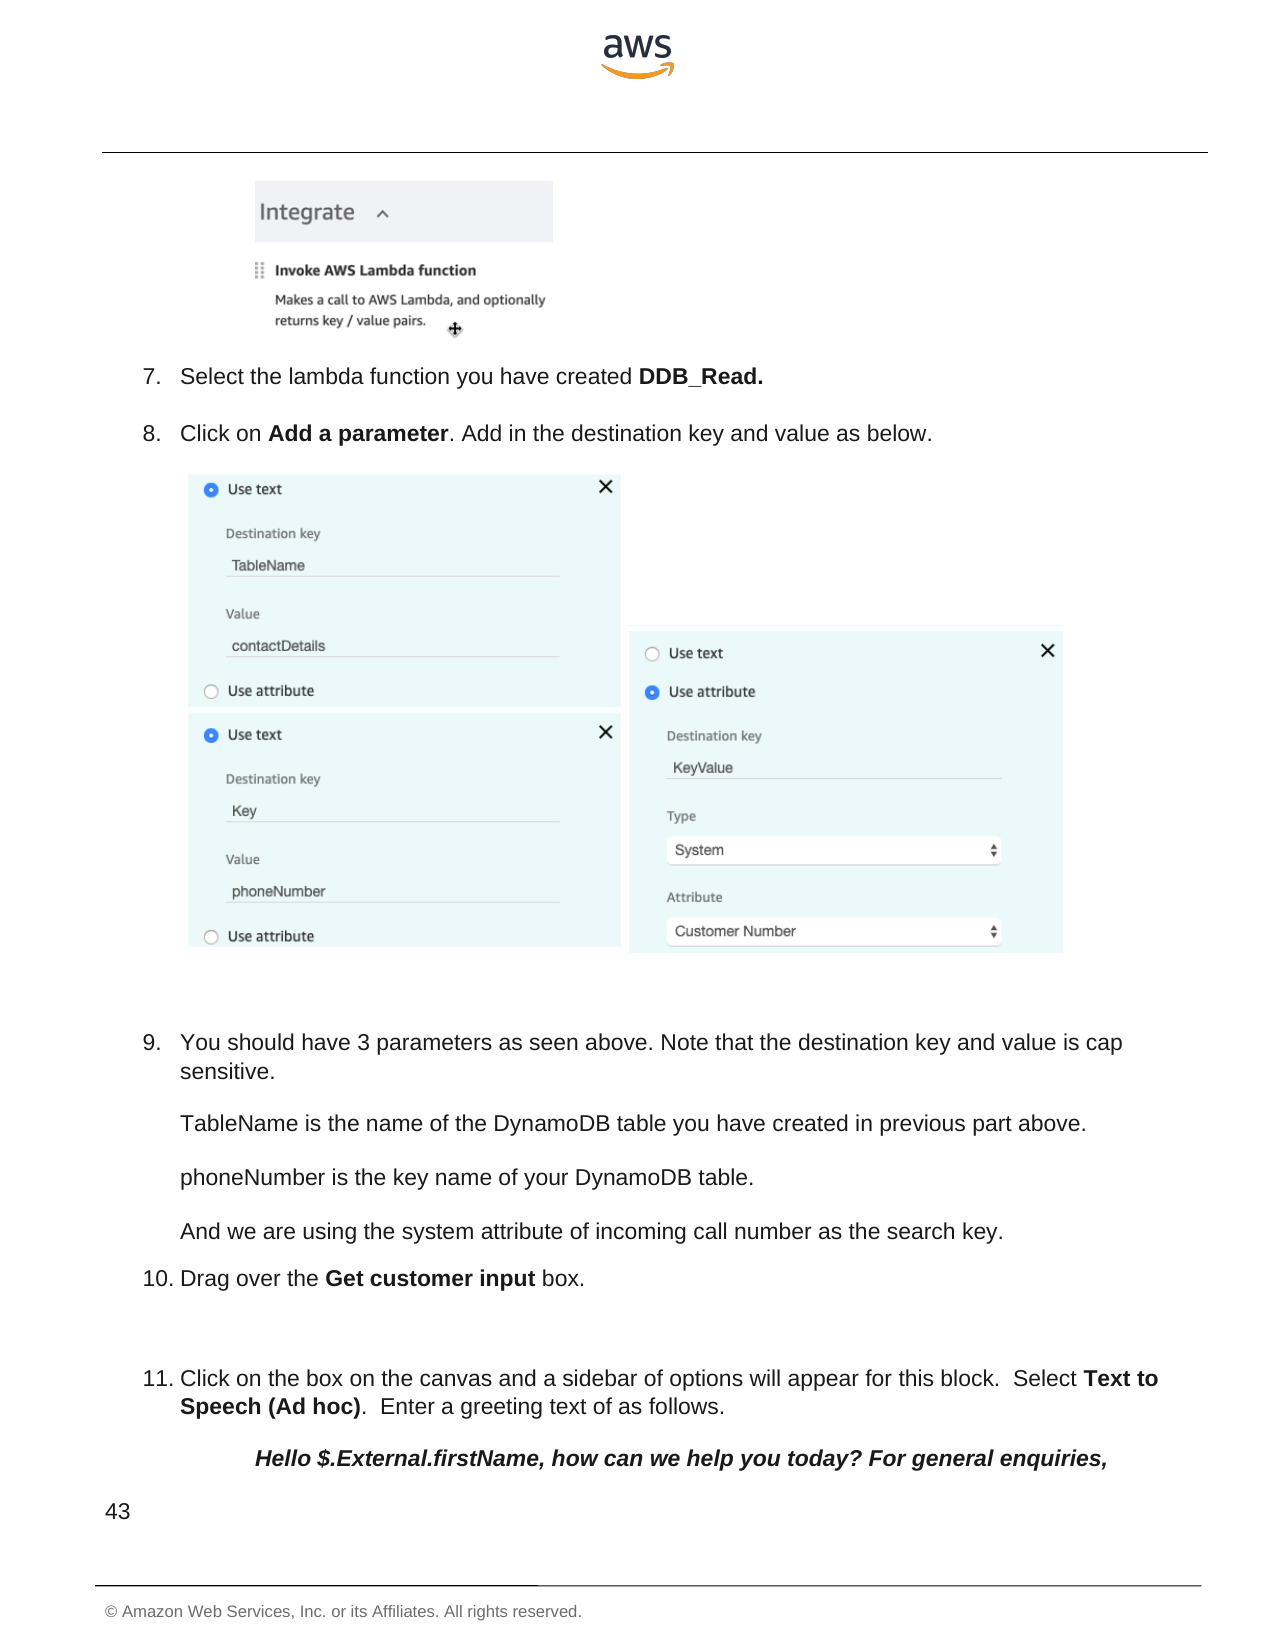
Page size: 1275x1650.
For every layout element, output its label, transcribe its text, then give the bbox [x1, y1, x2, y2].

picture [255, 181, 553, 342]
list Select the lambda function you have created DDB_Read. [142, 363, 1170, 418]
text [255, 1438, 1170, 1472]
list Click on Add a parameter. Add in the destination key and value as below. [142, 420, 1170, 446]
list Drag over the Get customer input box. [142, 1265, 1170, 1292]
list You should have 3 parameters as seen above. Note that the destination key and value is cap sensitive. [142, 1029, 1170, 1084]
picture [601, 35, 674, 79]
picture [180, 464, 1064, 955]
text phoneNumber is the key name of your DynamoDB table. [180, 1157, 1170, 1190]
text And we are using the system attribute of incoming call number as the search key. [180, 1211, 1170, 1244]
list Click on the box on the canvas and a sidebar of options will appear for this block. Select Text to Speech (Ad hoc). Enter a greeting text of as follows. [142, 1365, 1170, 1419]
text TableName is the name of the DynamoDB table you have created in previous part above. [180, 1103, 1170, 1136]
